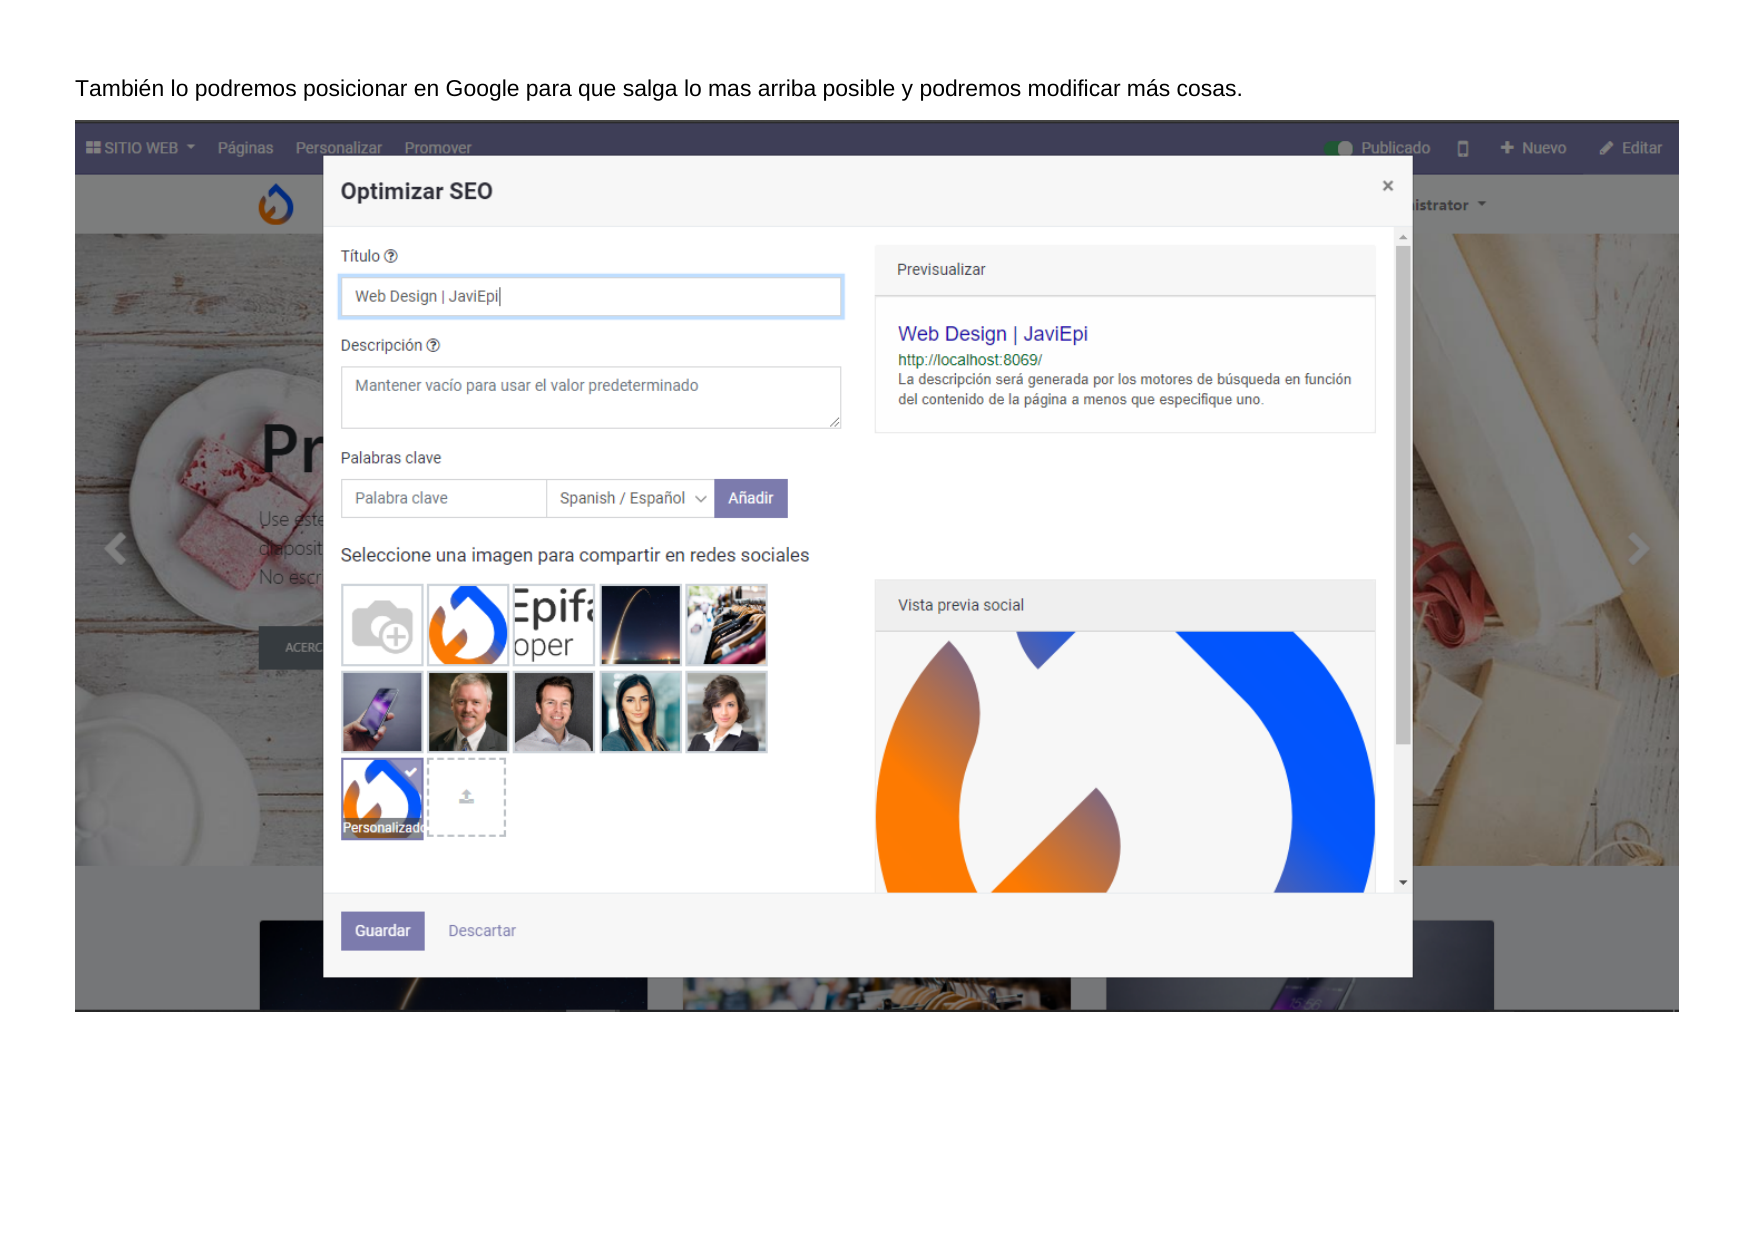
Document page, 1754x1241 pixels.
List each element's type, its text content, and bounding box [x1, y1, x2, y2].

text También lo podremos posicionar en Google para que salga lo mas arriba posible y podremos modificar más cosas. [75, 75, 1679, 101]
picture [75, 120, 1679, 1012]
